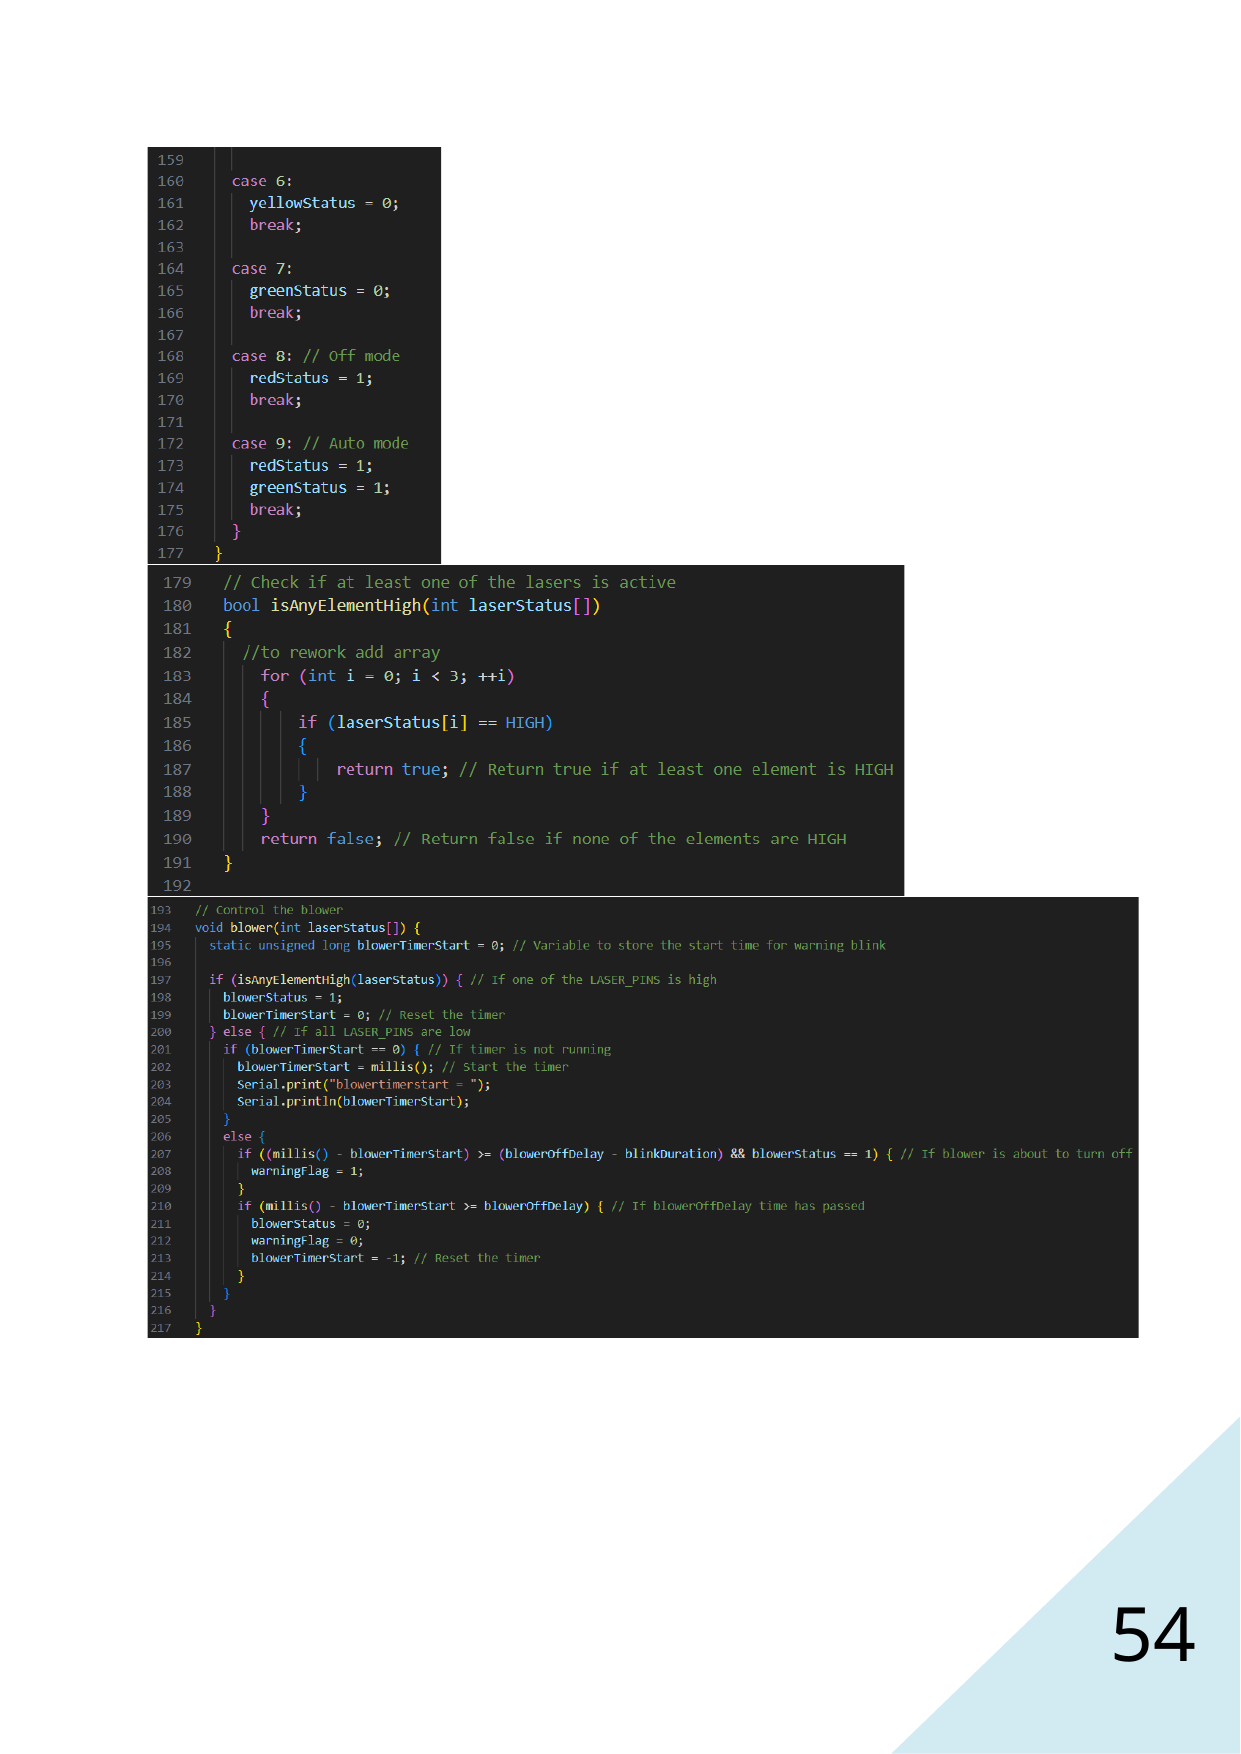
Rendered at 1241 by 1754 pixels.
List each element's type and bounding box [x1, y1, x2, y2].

picture [147, 897, 1139, 1338]
picture [147, 565, 905, 896]
picture [147, 147, 442, 564]
